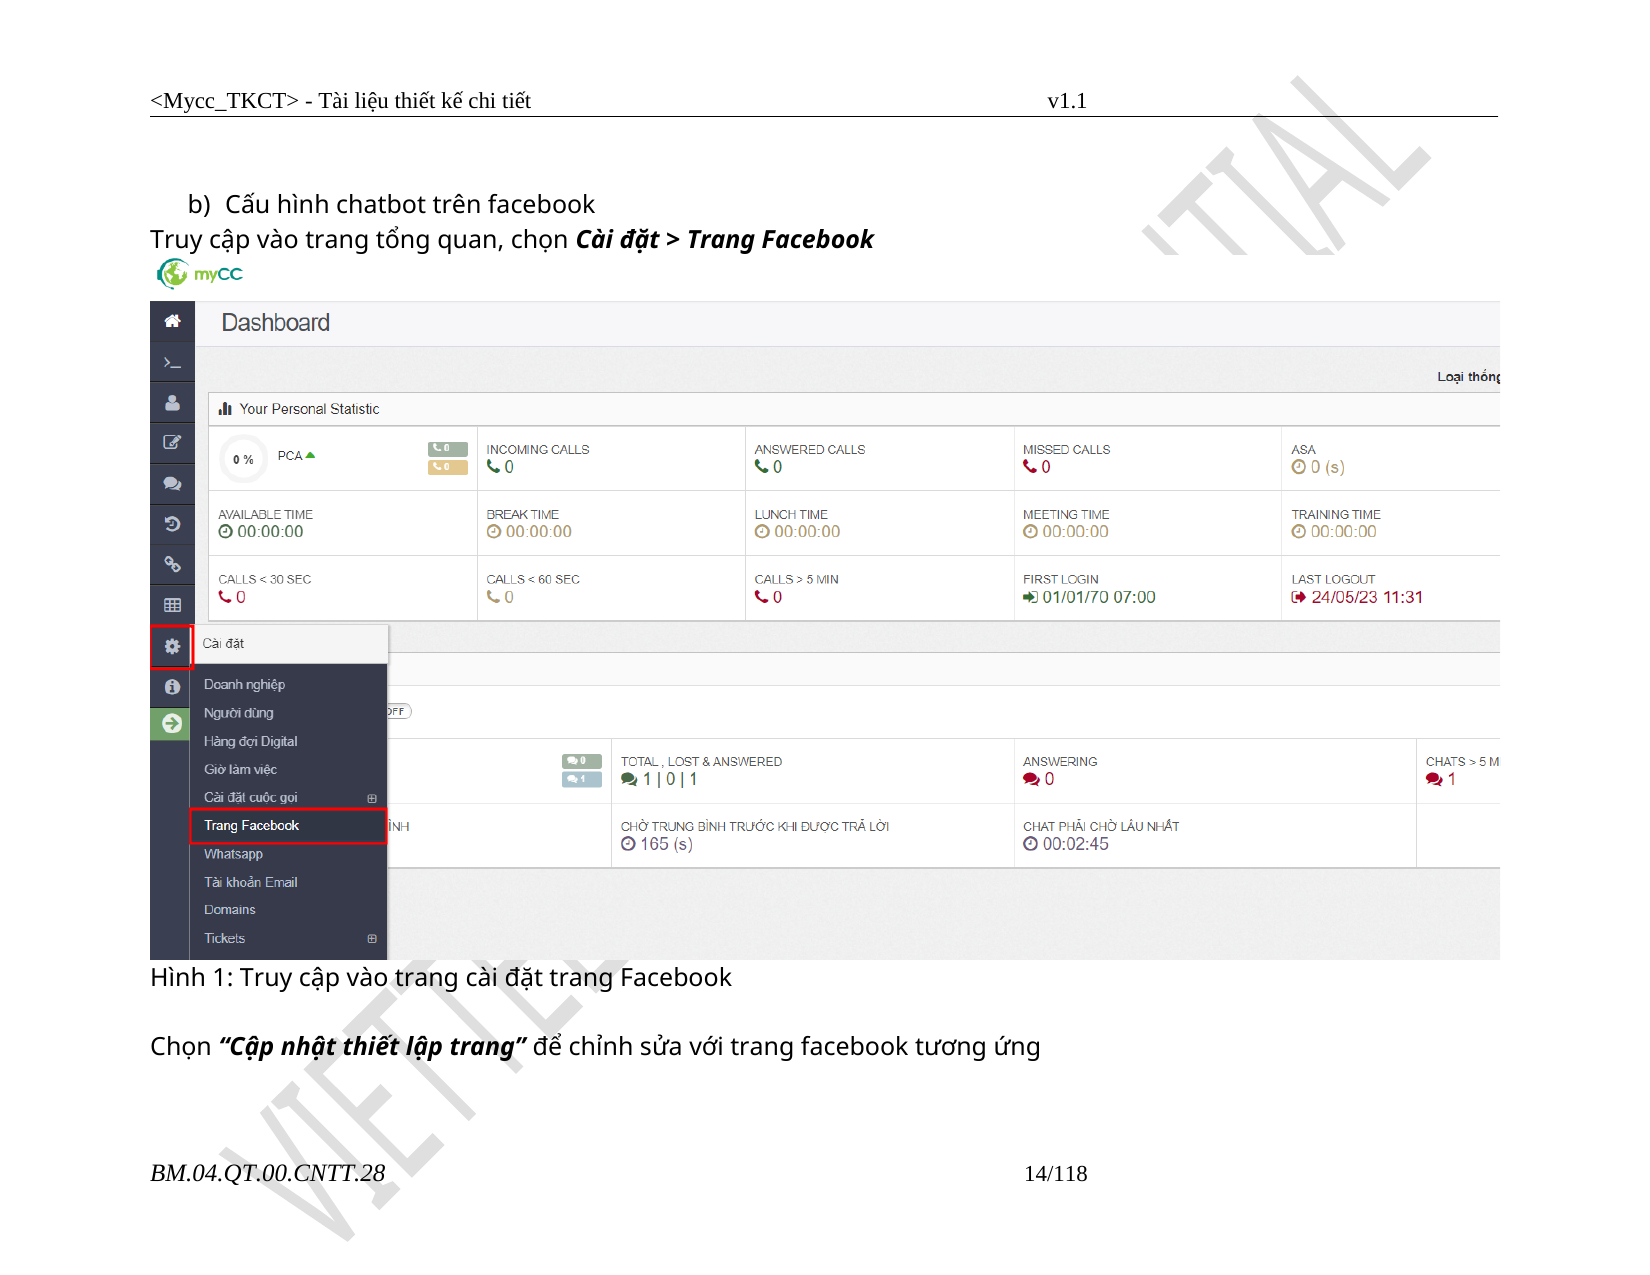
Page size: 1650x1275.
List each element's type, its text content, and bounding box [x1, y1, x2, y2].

picture [150, 255, 1500, 960]
text Chọn “Cập nhật thiết lập trang” để chỉnh sửa với trang facebook tương ứng [150, 1028, 1500, 1062]
text Hình 1: Truy cập vào trang cài đặt trang Facebook [150, 960, 1500, 994]
text Truy cập vào trang tổng quan, chọn Cài đặt > Trang Facebook [150, 221, 1500, 255]
list Cấu hình chatbot trên facebook [187, 187, 1500, 221]
